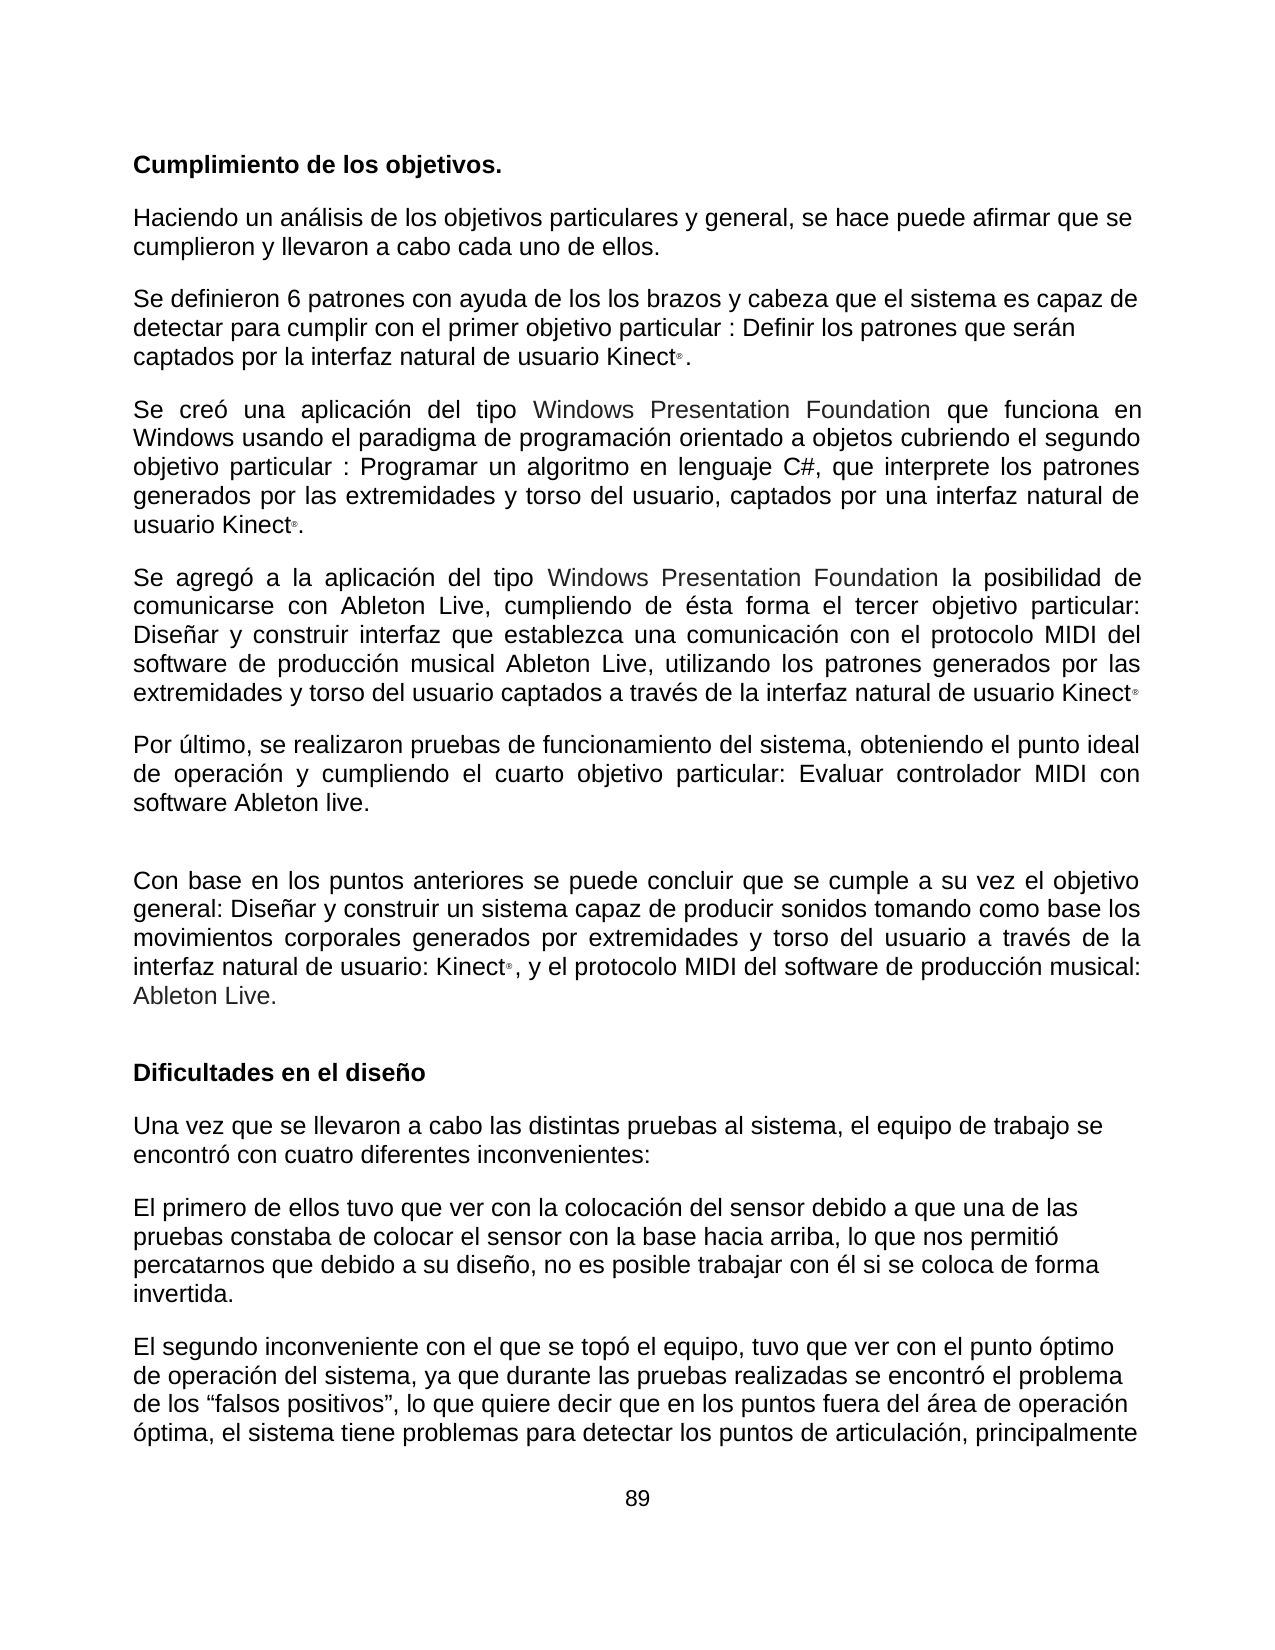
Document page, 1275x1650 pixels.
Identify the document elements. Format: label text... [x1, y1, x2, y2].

text Se creó una aplicación del tipo Windows Presentation Foundation que funciona en Windows usando el paradigma de programación orientado a objetos cubriendo el segundo objetivo particular : Programar un algoritmo en lenguaje C#, que interprete los patrones generados por las extremidades y torso del usuario, captados por una interfaz natural de usuario Kinect®. [133, 395, 1142, 538]
text Dificultades en el diseño [133, 1058, 1142, 1087]
text Por último, se realizaron pruebas de funcionamiento del sistema, obteniendo el punto ideal de operación y cumpliendo el cuarto objetivo particular: Evaluar controlador MIDI con software Ableton live. [133, 730, 1142, 817]
text Se definieron 6 patrones con ayuda de los los brazos y cabeza que el sistema es capaz de detectar para cumplir con el primer objetivo particular : Definir los patrones que serán captados por la interfaz natural de usuario Kinect® . [133, 284, 1142, 371]
text El primero de ellos tuvo que ver con la colocación del sensor debido a que una de las pruebas constaba de colocar el sensor con la base hacia arriba, lo que nos permitió percatarnos que debido a su diseño, no es posible trabajar con él si se coloca de forma invertida. [133, 1193, 1142, 1308]
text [133, 1332, 1142, 1447]
text Una vez que se llevaron a cabo las distintas pruebas al sistema, el equipo de trabajo se encontró con cuatro diferentes inconvenientes: [133, 1111, 1142, 1169]
text Haciendo un análisis de los objetivos particulares y general, se hace puede afirmar que se cumplieron y llevaron a cabo cada uno de ellos. [133, 203, 1142, 260]
text Se agregó a la aplicación del tipo Windows Presentation Foundation la posibilidad de comunicarse con Ableton Live, cumpliendo de ésta forma el tercer objetivo particular: Diseñar y construir interfaz que establezca una comunicación con el protocolo MIDI del software de producción musical Ableton Live, utilizando los patrones generados por las extremidades y torso del usuario captados a través de la interfaz natural de usuario Kinect® [133, 562, 1142, 706]
text Con base en los puntos anteriores se puede concluir que se cumple a su vez el objetivo general: Diseñar y construir un sistema capaz de producir sonidos tomando como base los movimientos corporales generados por extremidades y torso del usuario a través de la interfaz natural de usuario: Kinect® , y el protocolo MIDI del software de producción musical: Ableton Live. [133, 866, 1142, 1009]
text Cumplimiento de los objetivos. [133, 150, 1142, 179]
